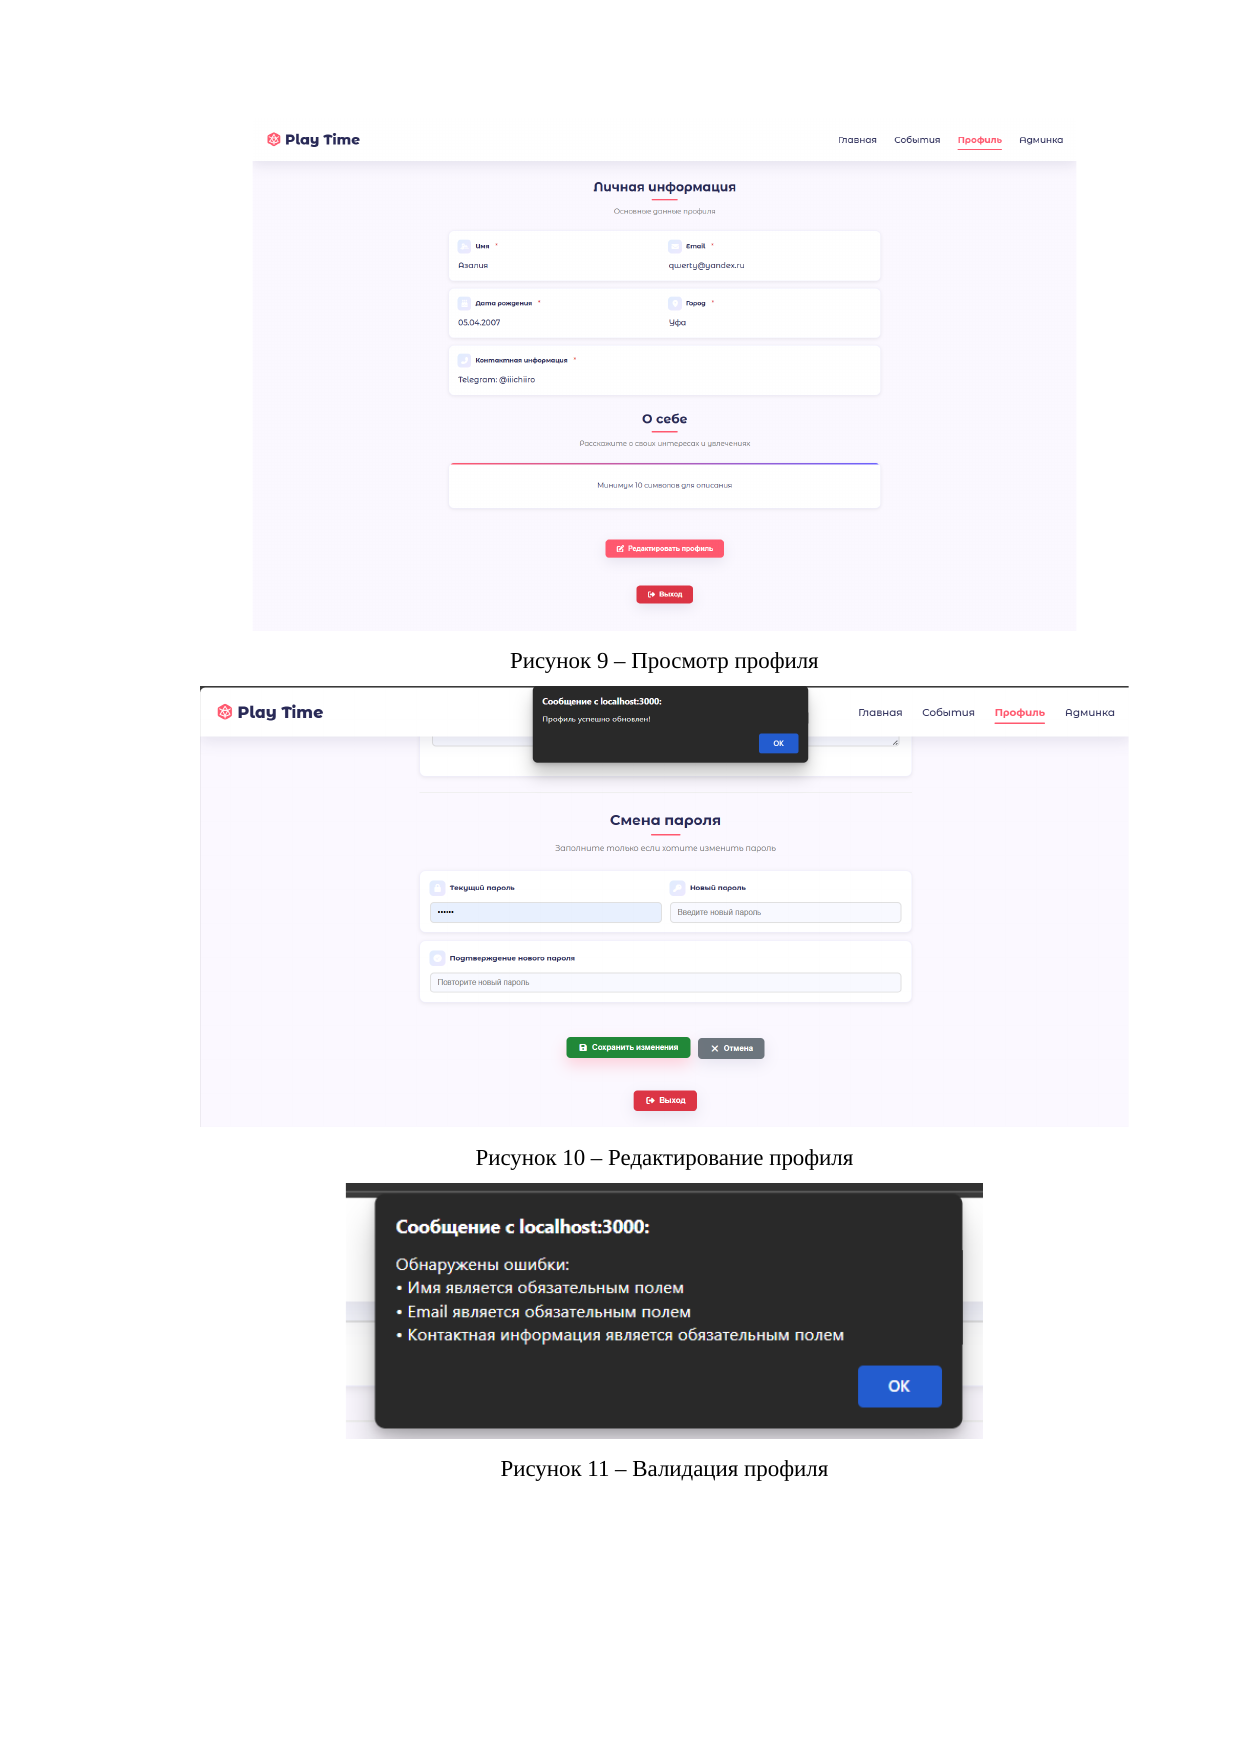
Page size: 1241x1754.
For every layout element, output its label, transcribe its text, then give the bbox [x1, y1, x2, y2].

text Рисунок 9 – Просмотр профиля [177, 647, 1152, 673]
picture [200, 686, 1129, 1127]
picture [345, 1183, 983, 1439]
picture [252, 118, 1077, 631]
text Рисунок 10 – Редактирование профиля [177, 1144, 1152, 1170]
text Рисунок 11 – Валидация профиля [177, 1456, 1152, 1482]
